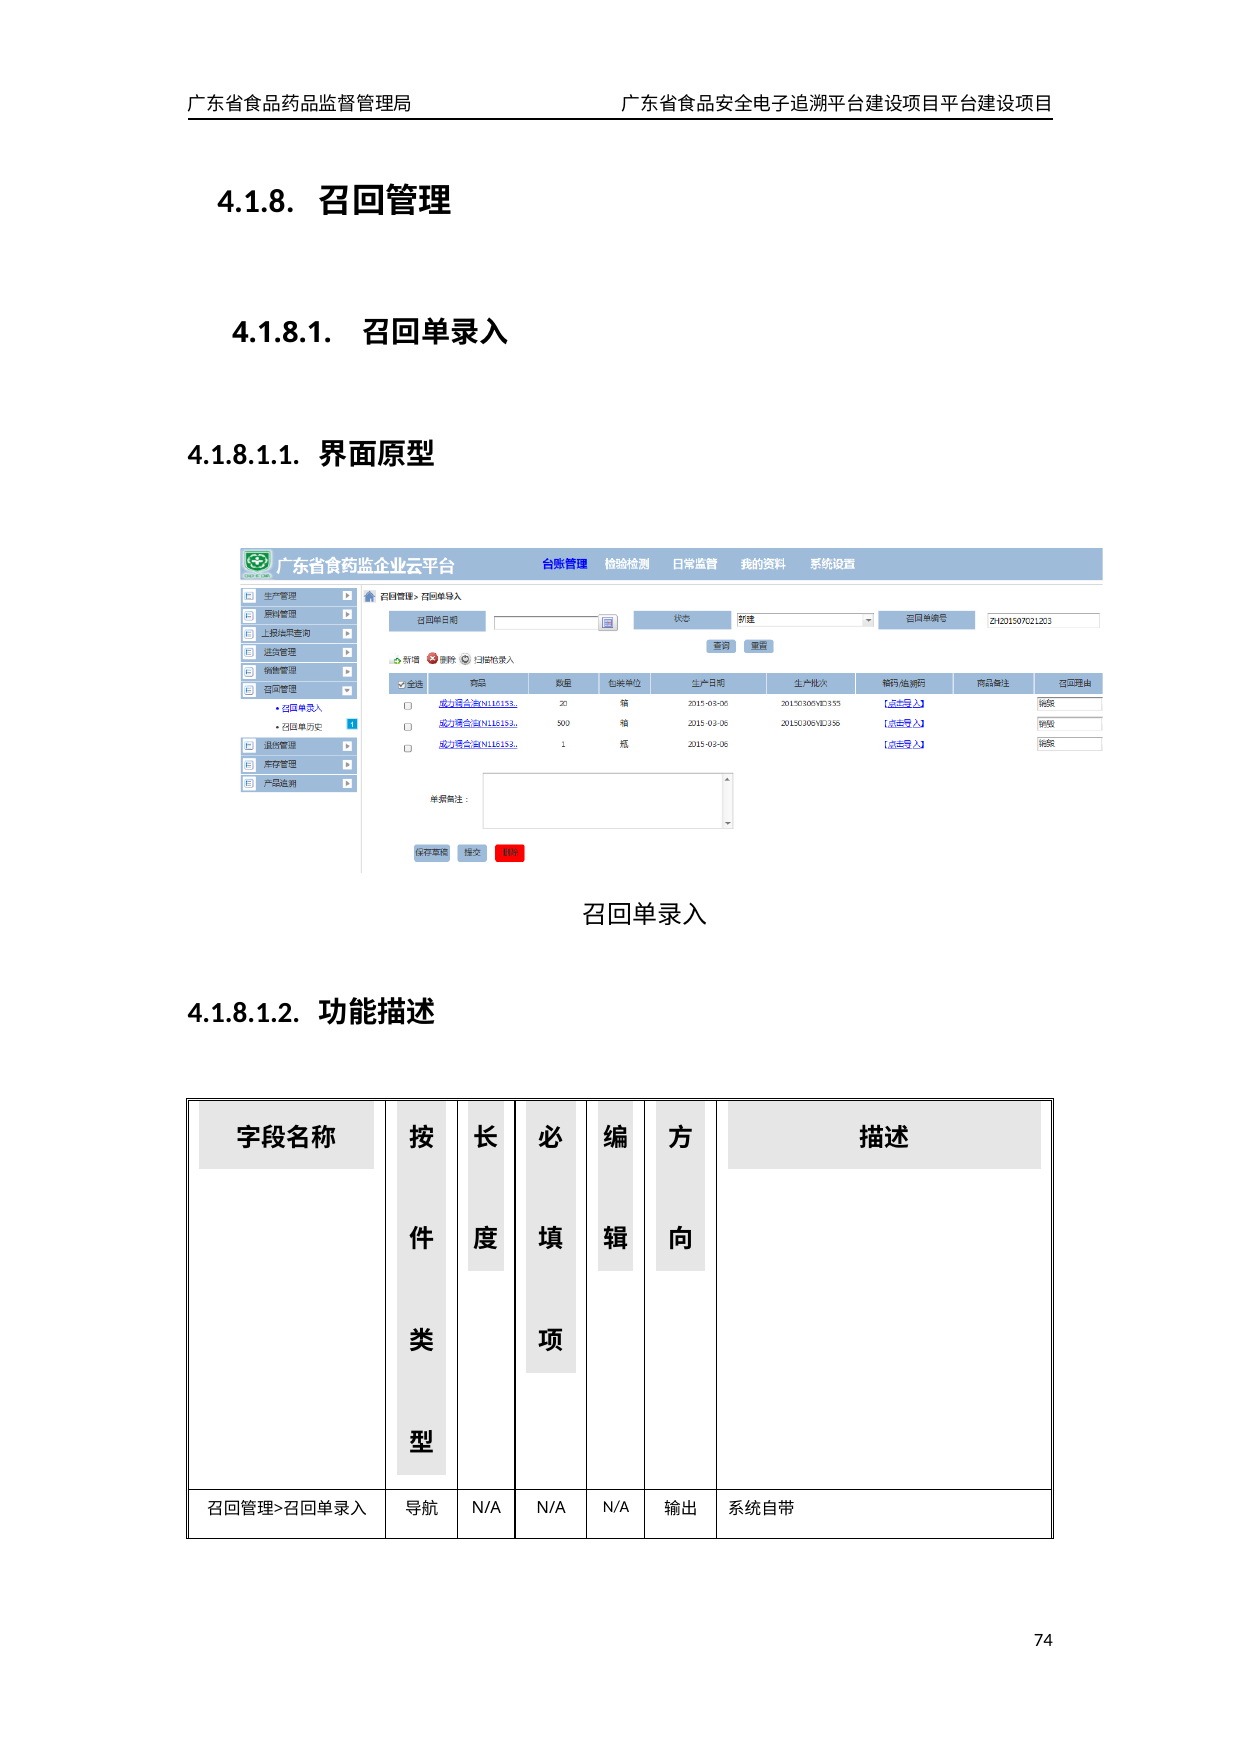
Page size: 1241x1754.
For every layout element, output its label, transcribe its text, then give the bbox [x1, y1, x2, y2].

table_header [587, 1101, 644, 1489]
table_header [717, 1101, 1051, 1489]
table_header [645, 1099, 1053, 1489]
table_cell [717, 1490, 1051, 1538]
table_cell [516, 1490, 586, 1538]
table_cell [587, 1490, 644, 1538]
text 召回单录入 [187, 879, 1053, 947]
subtitle 召回单录入 [232, 296, 1053, 364]
subtitle 界面原型 [187, 418, 1053, 486]
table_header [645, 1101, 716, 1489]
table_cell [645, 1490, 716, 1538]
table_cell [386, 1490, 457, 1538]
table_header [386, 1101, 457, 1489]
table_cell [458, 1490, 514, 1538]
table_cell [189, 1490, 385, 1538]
subtitle 功能描述 [187, 976, 1053, 1044]
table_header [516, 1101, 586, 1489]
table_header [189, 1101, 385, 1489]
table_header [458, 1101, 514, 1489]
subtitle 召回管理 [217, 164, 1053, 232]
picture [237, 546, 1103, 873]
